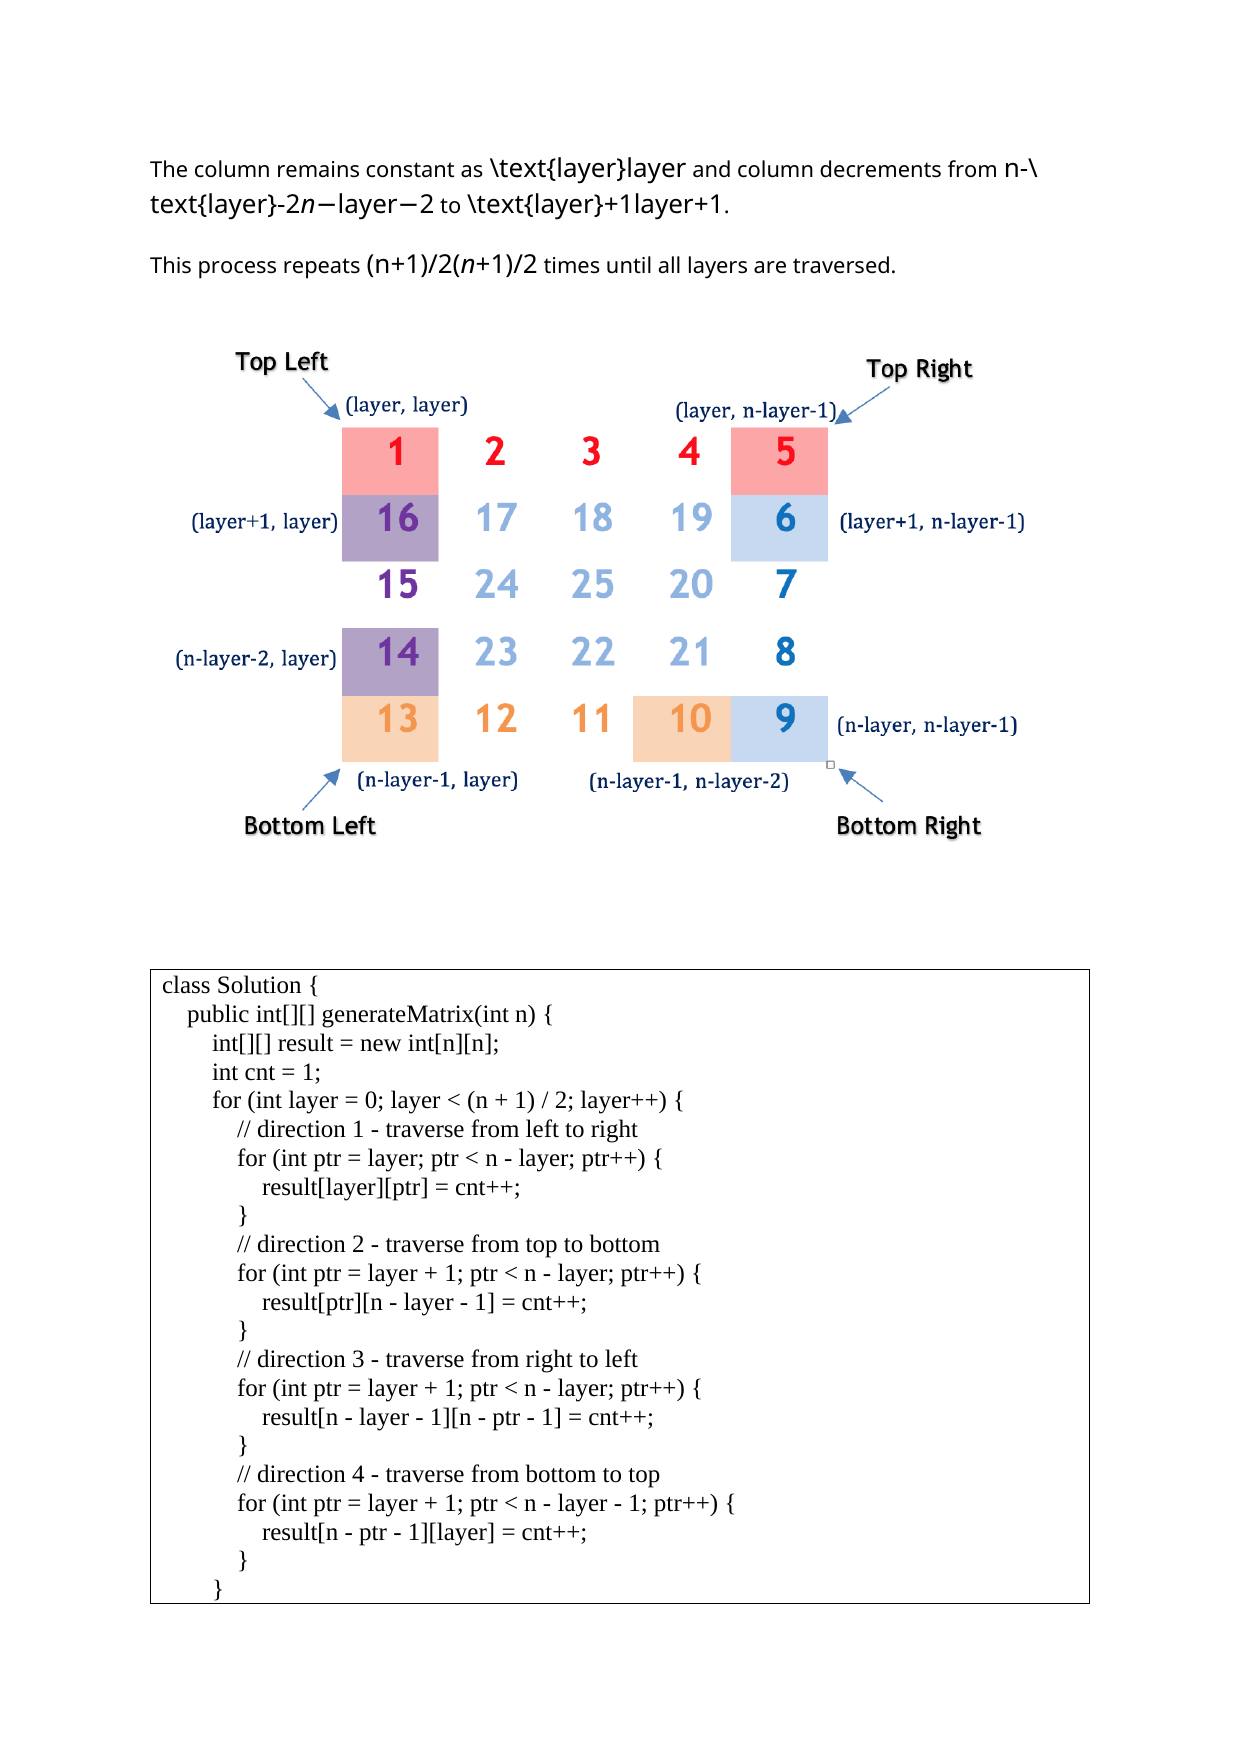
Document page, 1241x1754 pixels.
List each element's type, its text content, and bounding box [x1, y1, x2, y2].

picture [150, 306, 1091, 916]
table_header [151, 970, 1089, 1603]
text This process repeats (n+1)/2(n+1)/2 times until all layers are traversed. [150, 246, 1090, 282]
text The column remains constant as \text{layer}layer and column decrements from n-\text{layer}-2n−layer−2 to \text{layer}+1layer+1. [150, 150, 1090, 221]
